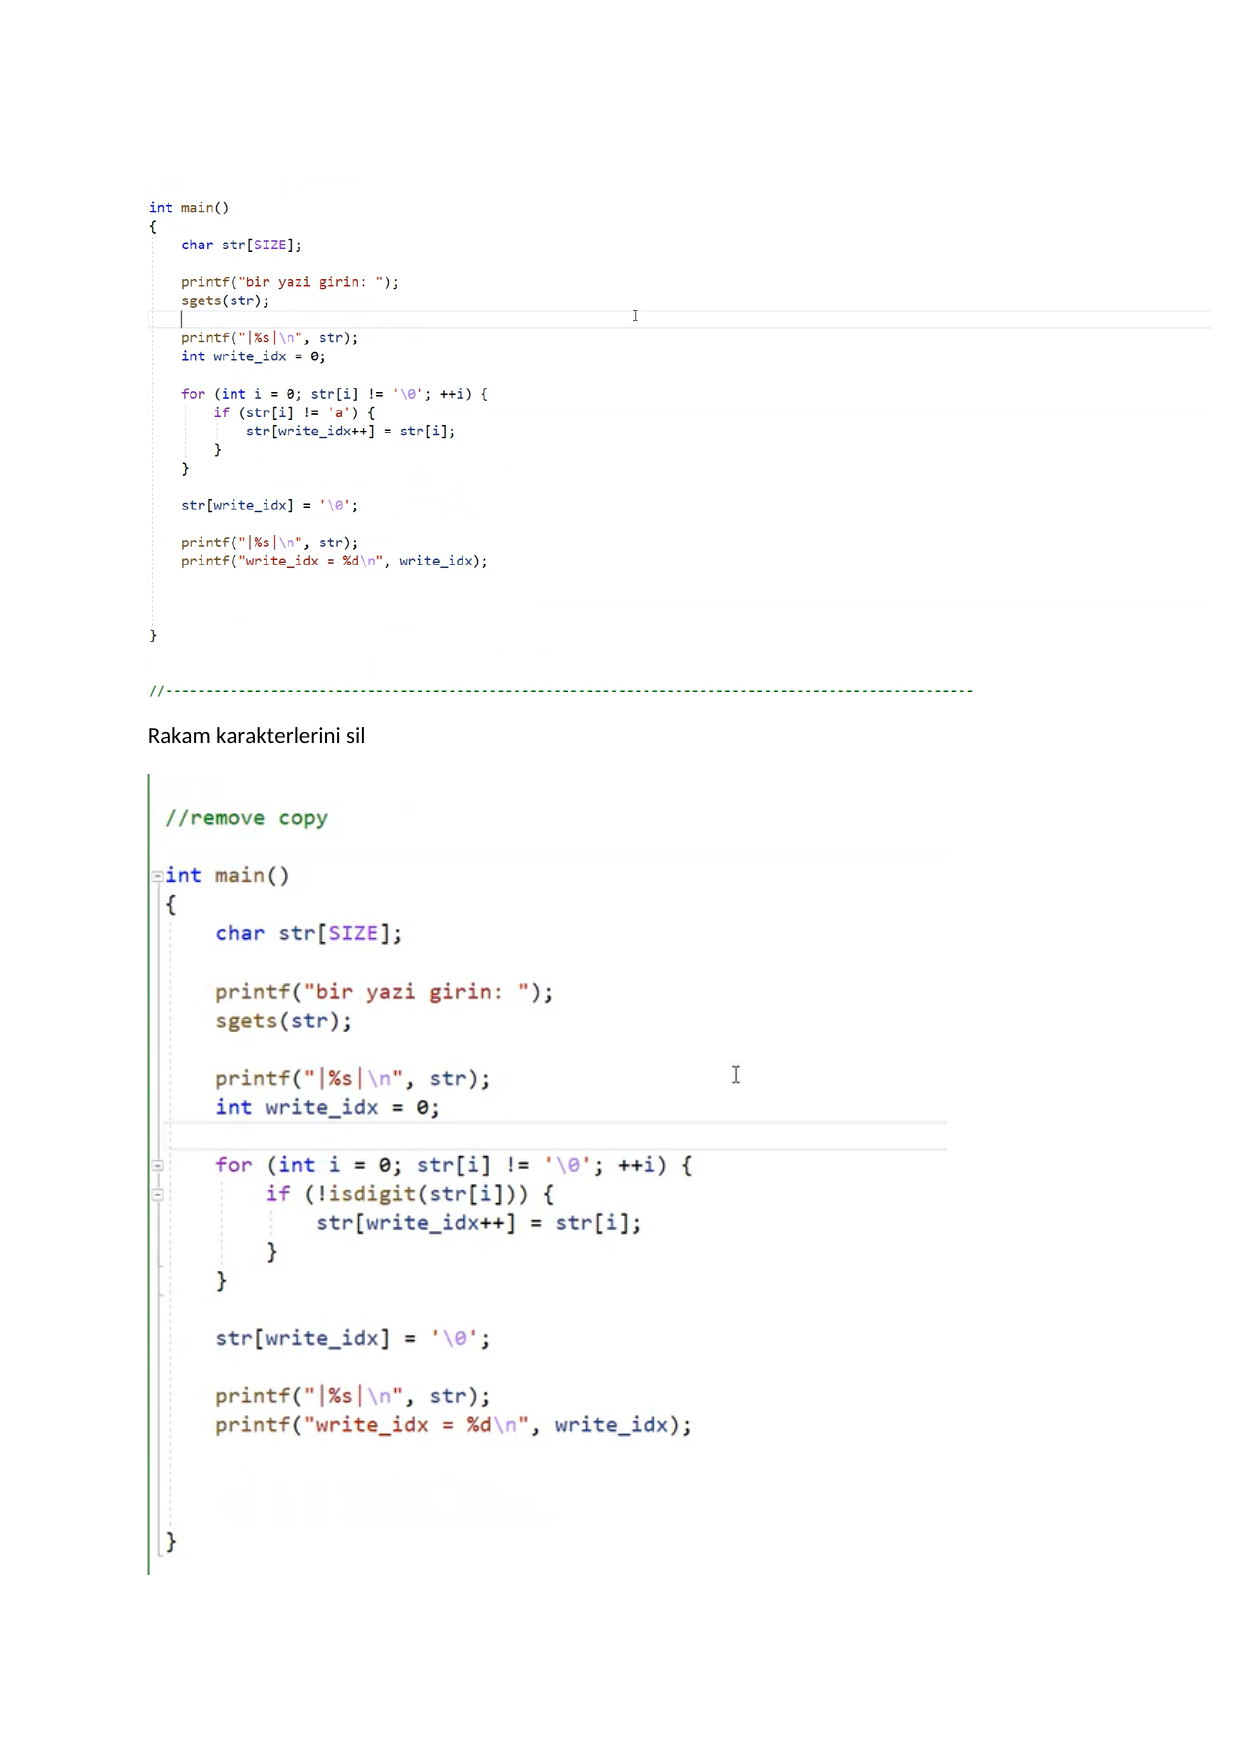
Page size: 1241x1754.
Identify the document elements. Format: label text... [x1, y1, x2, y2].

picture [147, 774, 948, 1575]
text Rakam karakterlerini sil [148, 722, 1093, 749]
picture [147, 179, 1212, 697]
